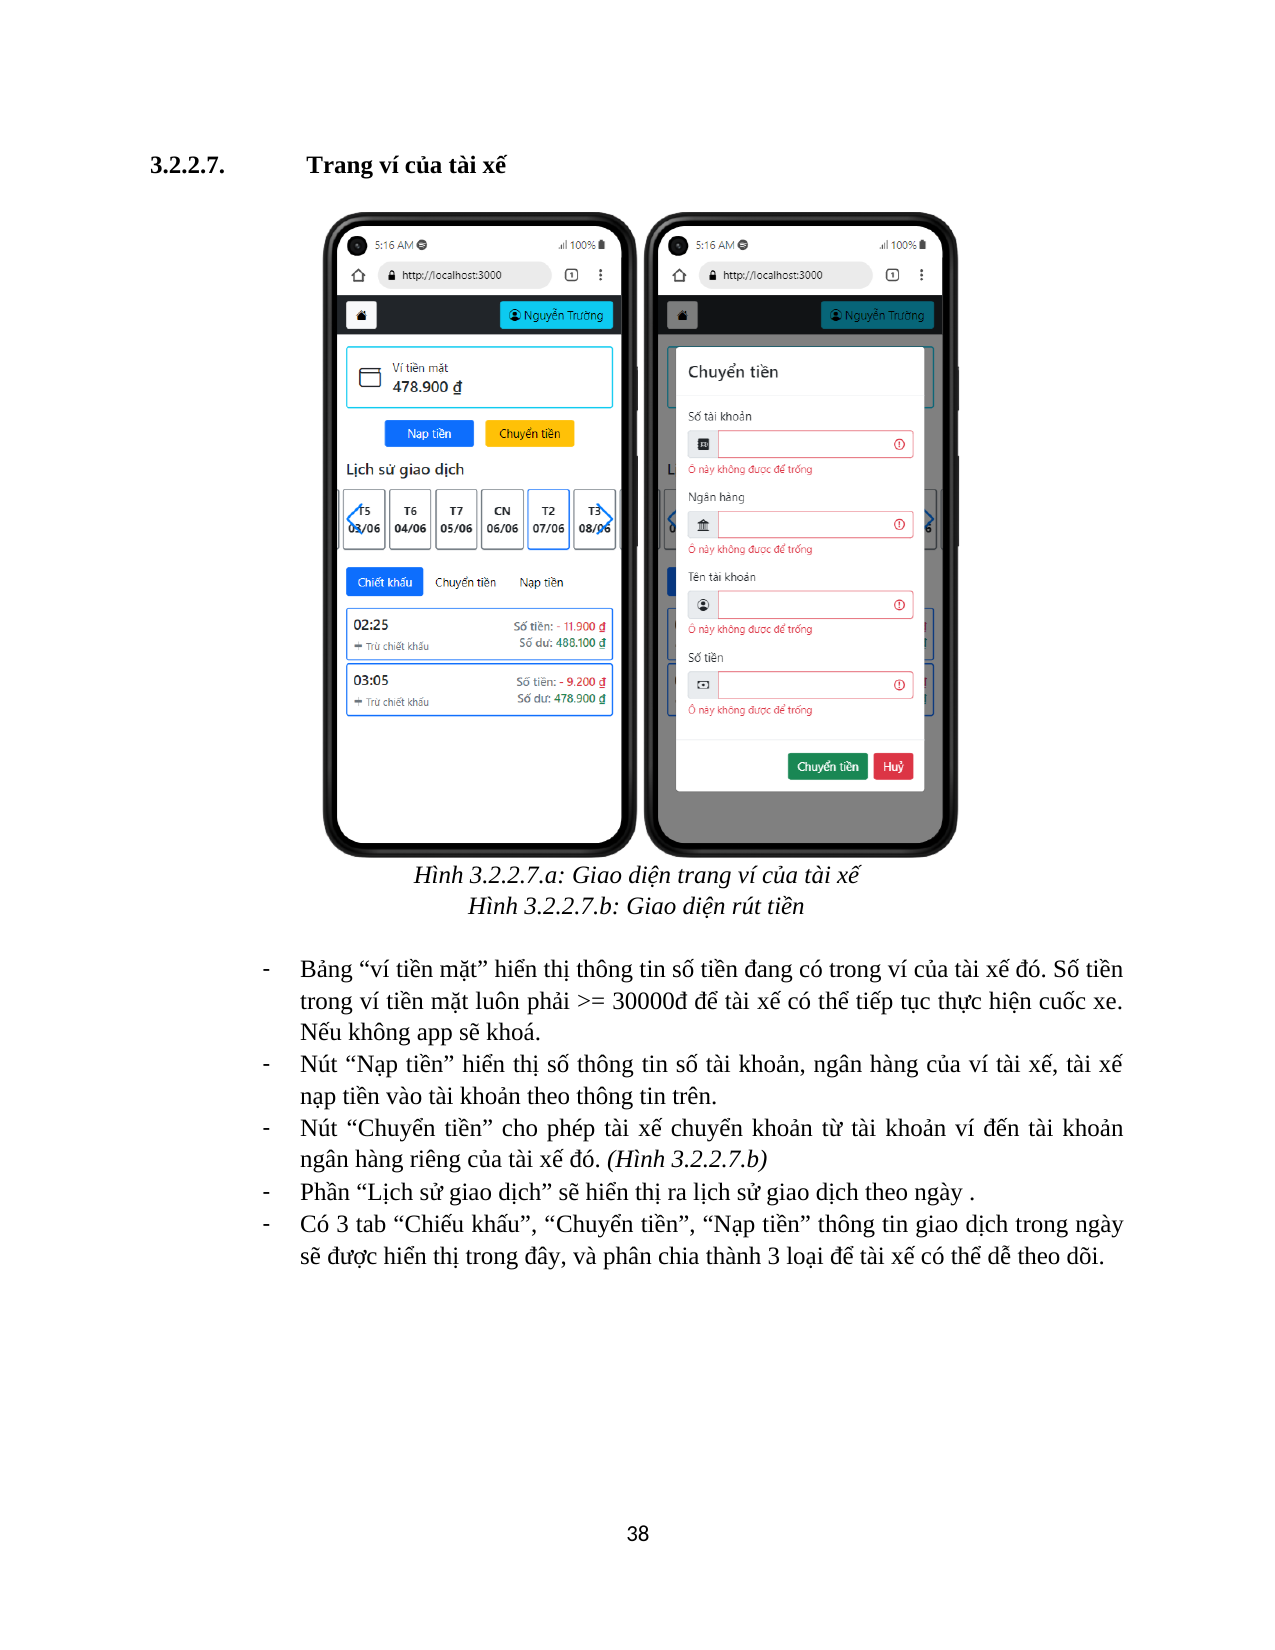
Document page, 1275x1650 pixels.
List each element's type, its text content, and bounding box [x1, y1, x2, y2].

picture [643, 212, 960, 858]
list Có 3 tab “Chiếu khấu”, “Chuyển tiền”, “Nạp tiền” thông tin giao dịch trong ngày sẽ được hiển thị trong đây, và phân chia thành 3 loại để tài xế có thể dễ theo dõi. [262, 1208, 1125, 1270]
list Trang ví của tài xế [150, 150, 1125, 179]
list Bảng “ví tiền mặt” hiển thị thông tin số tiền đang có trong ví của tài xế đó. Số tiền trong ví tiền mặt luôn phải >= 30000đ để tài xế có thể tiếp tục thực hiện cuốc xe. Nếu không app sẽ khoá. [262, 953, 1125, 1046]
text Hình 3.2.2.7.a: Giao diện trang ví của tài xế [150, 860, 1125, 889]
text Hình 3.2.2.7.b: Giao diện rút tiền [150, 891, 1125, 920]
picture [322, 212, 638, 858]
list Phần “Lịch sử giao dịch” sẽ hiển thị ra lịch sử giao dịch theo ngày . [262, 1176, 1125, 1206]
list Nút “Chuyển tiền” cho phép tài xế chuyển khoản từ tài khoản ví đến tài khoản ngân hàng riêng của tài xế đó. (Hình 3.2.2.7.b) [262, 1112, 1125, 1173]
list Nút “Nạp tiền” hiển thị số thông tin số tài khoản, ngân hàng của ví tài xế, tài xế nạp tiền vào tài khoản theo thông tin trên. [262, 1048, 1125, 1109]
